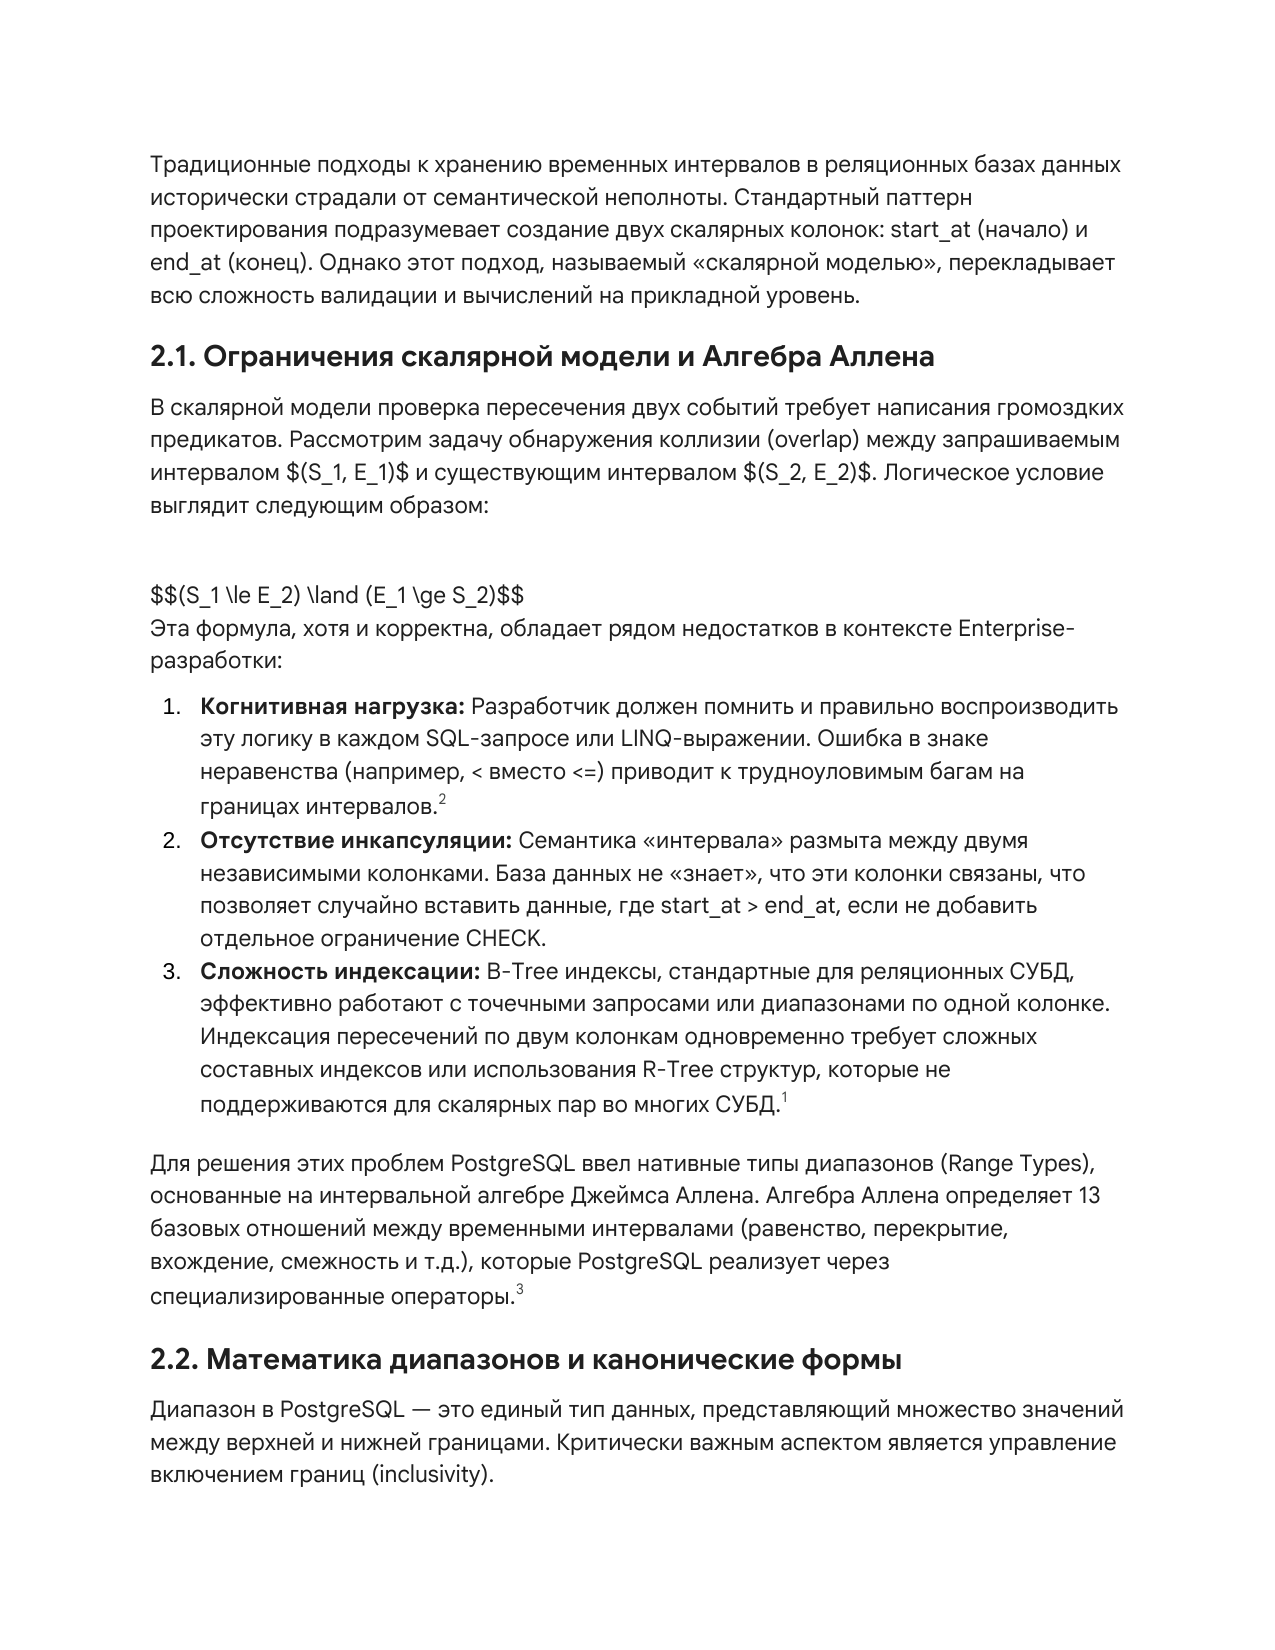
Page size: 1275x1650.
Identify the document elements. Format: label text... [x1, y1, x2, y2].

text Эта формула, хотя и корректна, обладает рядом недостатков в контексте Enterprise-разработки: [150, 614, 1125, 675]
text В скалярной модели проверка пересечения двух событий требует написания громоздких предикатов. Рассмотрим задачу обнаружения коллизии (overlap) между запрашиваемым интервалом $(S_1, E_1)$ и существующим интервалом $(S_2, E_2)$. Логическое условие выглядит следующим образом: [150, 393, 1125, 519]
text Для решения этих проблем PostgreSQL ввел нативные типы диапазонов (Range Types), основанные на интервальной алгебре Джеймса Аллена. Алгебра Аллена определяет 13 базовых отношений между временными интервалами (равенство, перекрытие, вхождение, смежность и т.д.), которые PostgreSQL реализует через специализированные операторы.3 [150, 1149, 1125, 1312]
text Традиционные подходы к хранению временных интервалов в реляционных базах данных исторически страдали от семантической неполноты. Стандартный паттерн проектирования подразумевает создание двух скалярных колонок: start_at (начало) и end_at (конец). Однако этот подход, называемый «скалярной моделью», перекладывает всю сложность валидации и вычислений на прикладной уровень. [150, 150, 1125, 309]
list Сложность индексации: B-Tree индексы, стандартные для реляционных СУБД, эффективно работают с точечными запросами или диапазонами по одной колонке. Индексация пересечений по двум колонкам одновременно требует сложных составных индексов или использования R-Tree структур, которые не поддерживаются для скалярных пар во многих СУБД.1 [162, 957, 1125, 1119]
list Когнитивная нагрузка: Разработчик должен помнить и правильно воспроизводить эту логику в каждом SQL-запросе или LINQ-выражении. Ошибка в знаке неравенства (например, < вместо <=) приводит к трудноуловимым багам на границах интервалов.2 [162, 692, 1125, 822]
text $$(S_1 \le E_2) \land (E_1 \ge S_2)$$ [150, 581, 1125, 610]
subtitle 2.2. Математика диапазонов и канонические формы [150, 1341, 1125, 1377]
list Отсутствие инкапсуляции: Семантика «интервала» размыта между двумя независимыми колонками. База данных не «знает», что эти колонки связаны, что позволяет случайно вставить данные, где start_at > end_at, если не добавить отдельное ограничение CHECK. [162, 826, 1125, 953]
text Диапазон в PostgreSQL — это единый тип данных, представляющий множество значений между верхней и нижней границами. Критически важным аспектом является управление включением границ (inclusivity). [150, 1395, 1125, 1489]
subtitle 2.1. Ограничения скалярной модели и Алгебра Аллена [150, 338, 1125, 375]
